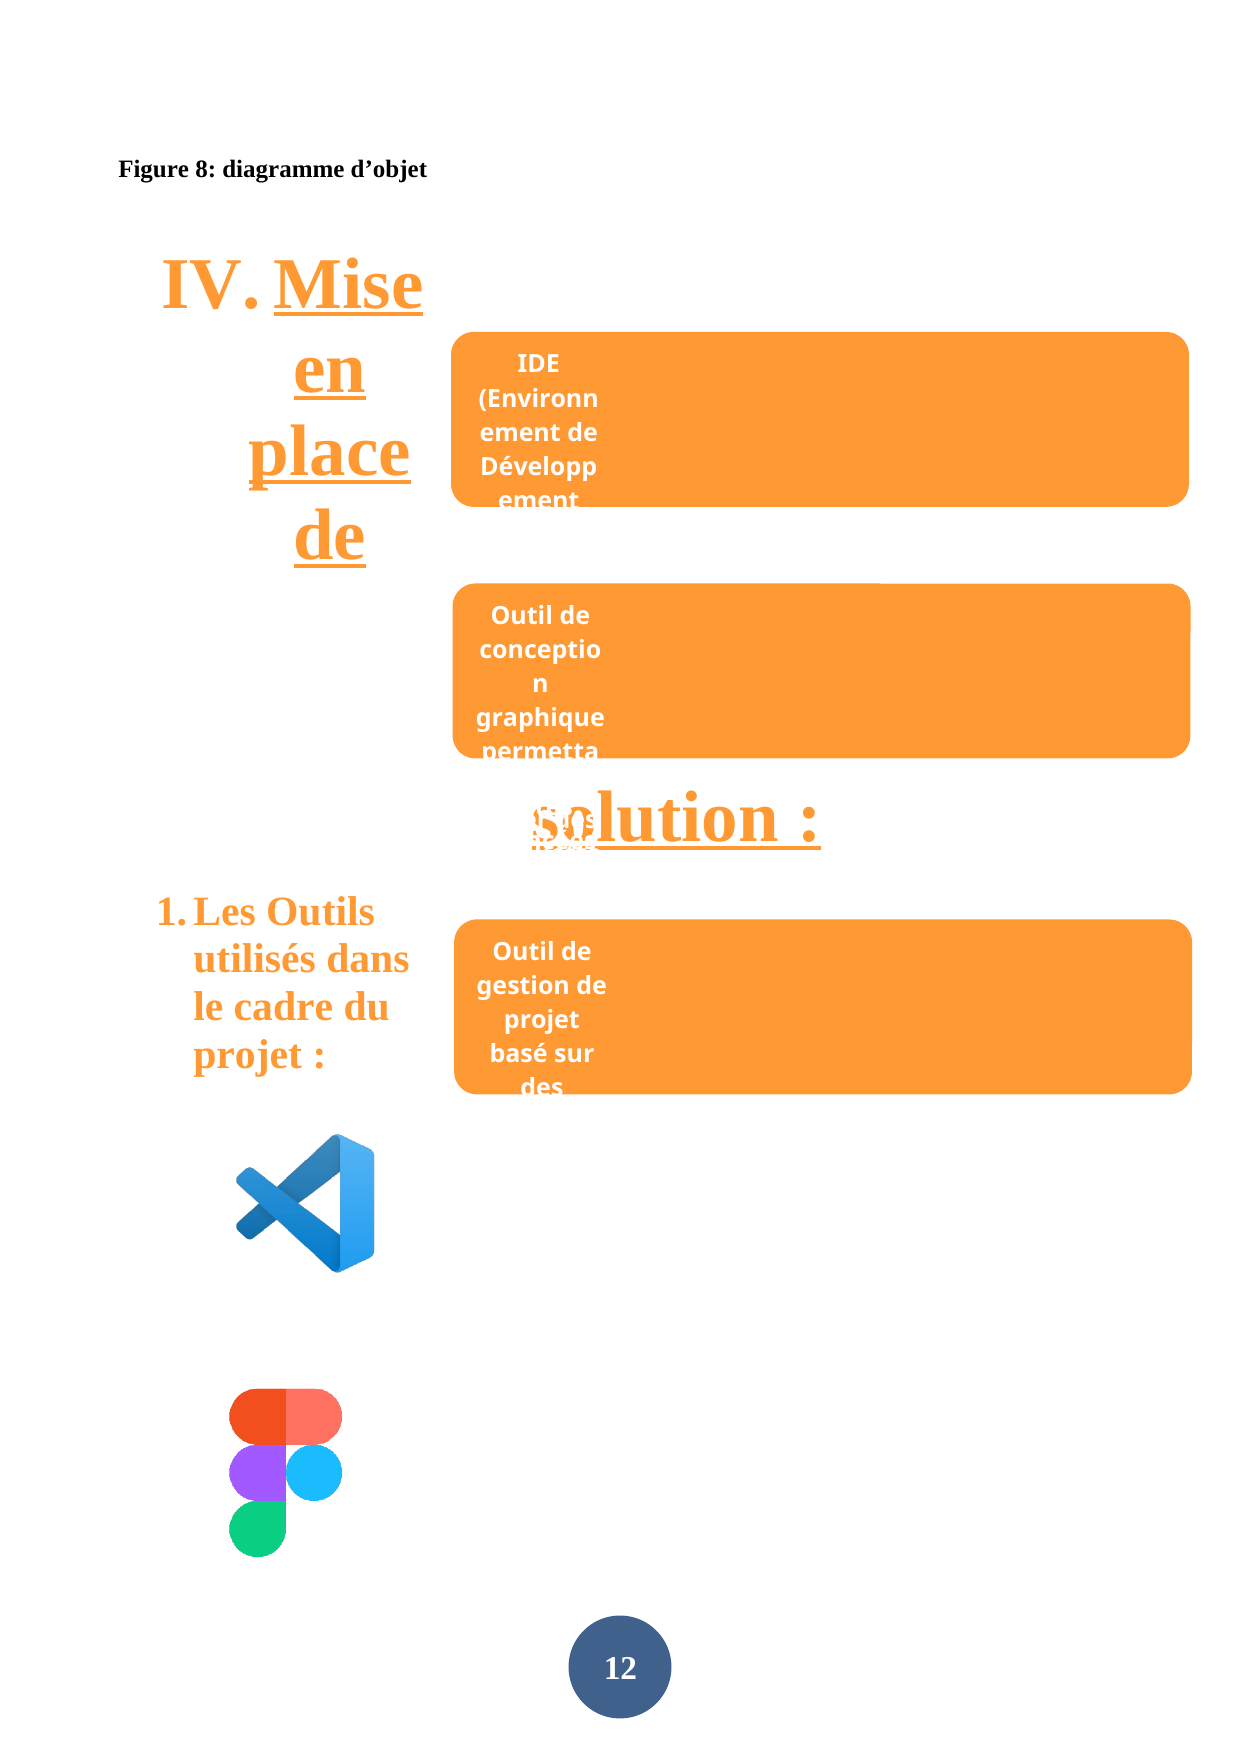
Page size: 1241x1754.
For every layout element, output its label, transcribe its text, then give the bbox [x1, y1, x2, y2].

picture [193, 1125, 417, 1281]
picture [193, 1376, 386, 1569]
text Figure 8: diagramme d’objet [118, 154, 1122, 182]
list Mise en place de solution : [156, 240, 1122, 857]
list Les Outils utilisés dans le cadre du projet : [156, 886, 1122, 1078]
